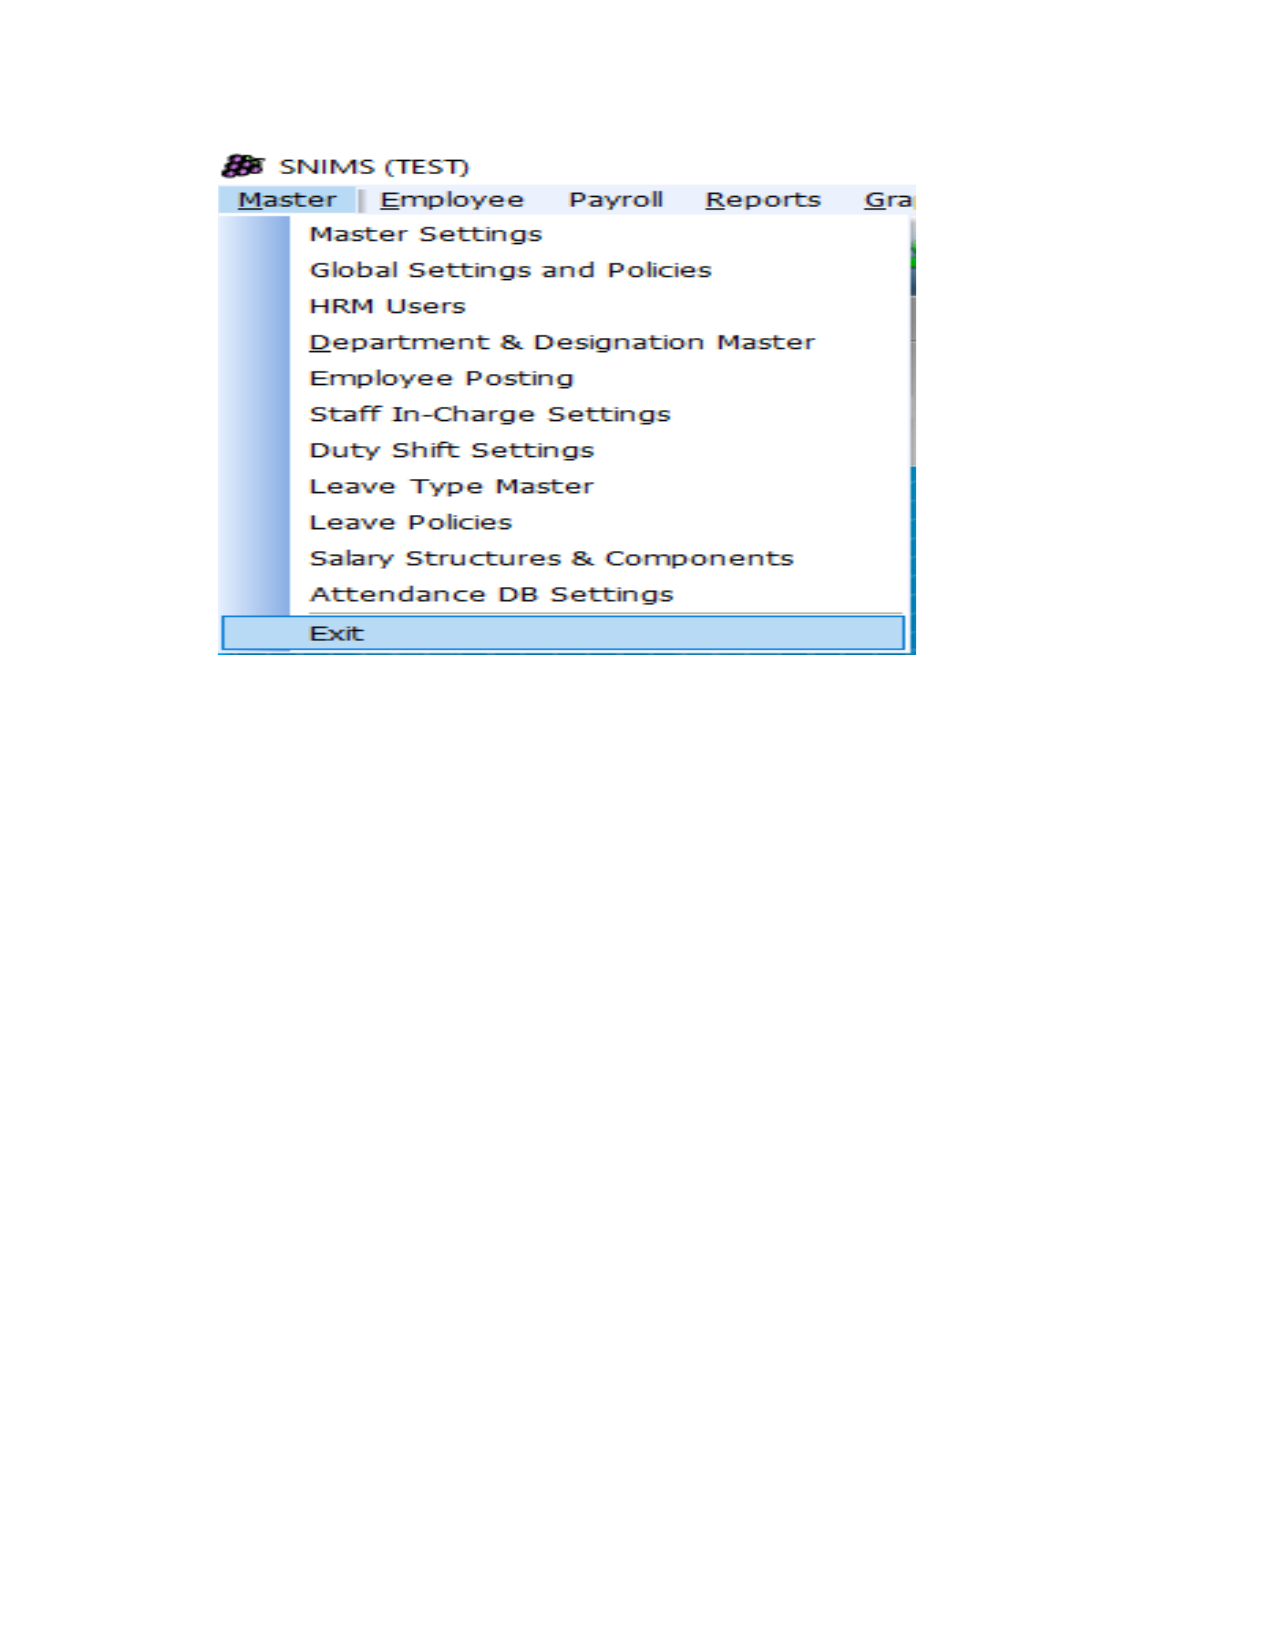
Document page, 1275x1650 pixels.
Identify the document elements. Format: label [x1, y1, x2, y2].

picture [217, 150, 917, 655]
